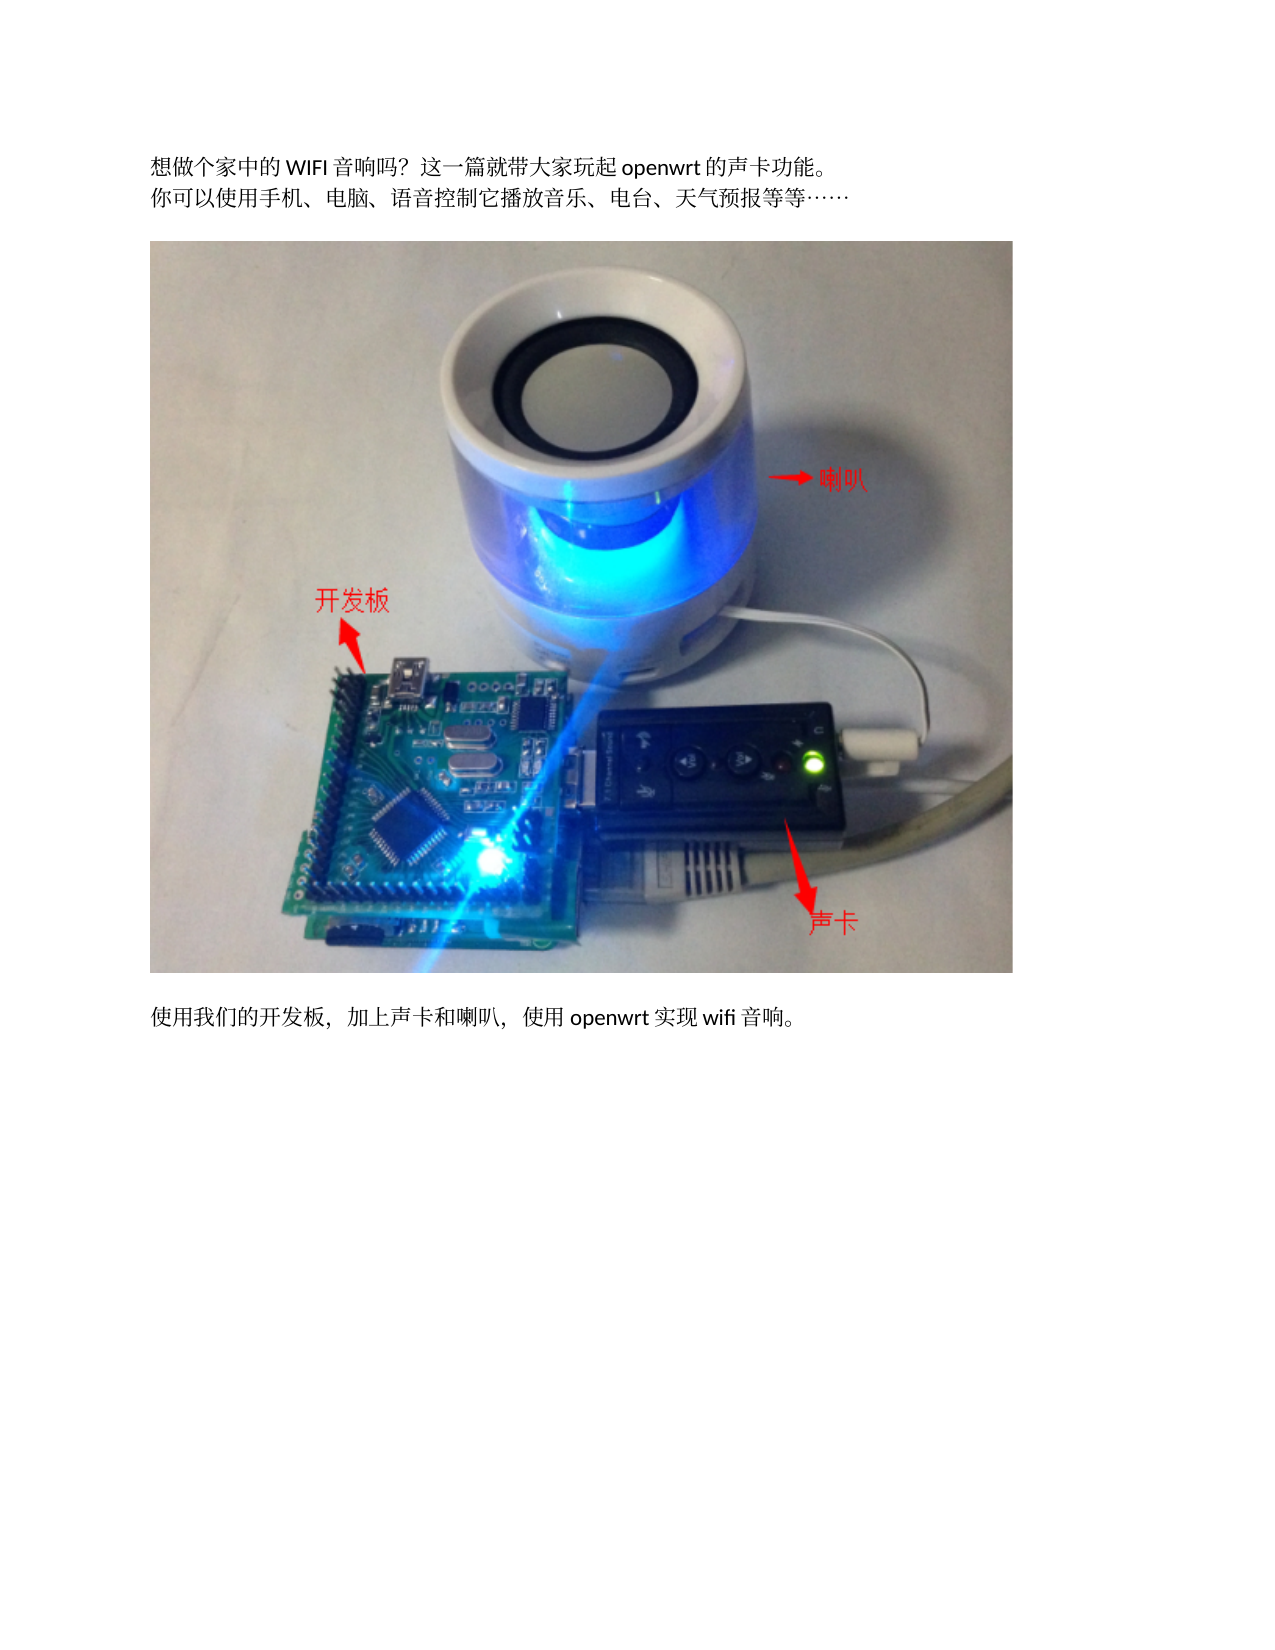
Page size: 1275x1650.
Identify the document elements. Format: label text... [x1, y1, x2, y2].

picture [150, 241, 1013, 973]
text 使用我们的开发板，加上声卡和喇叭，使用openwrt实现wifi音响。 [150, 1000, 1125, 1032]
text 你可以使用手机、电脑、语音控制它播放音乐、电台、天气预报等等…… [150, 181, 1125, 213]
text 想做个家中的WIFI音响吗？这一篇就带大家玩起openwrt的声卡功能。 [150, 150, 1125, 181]
